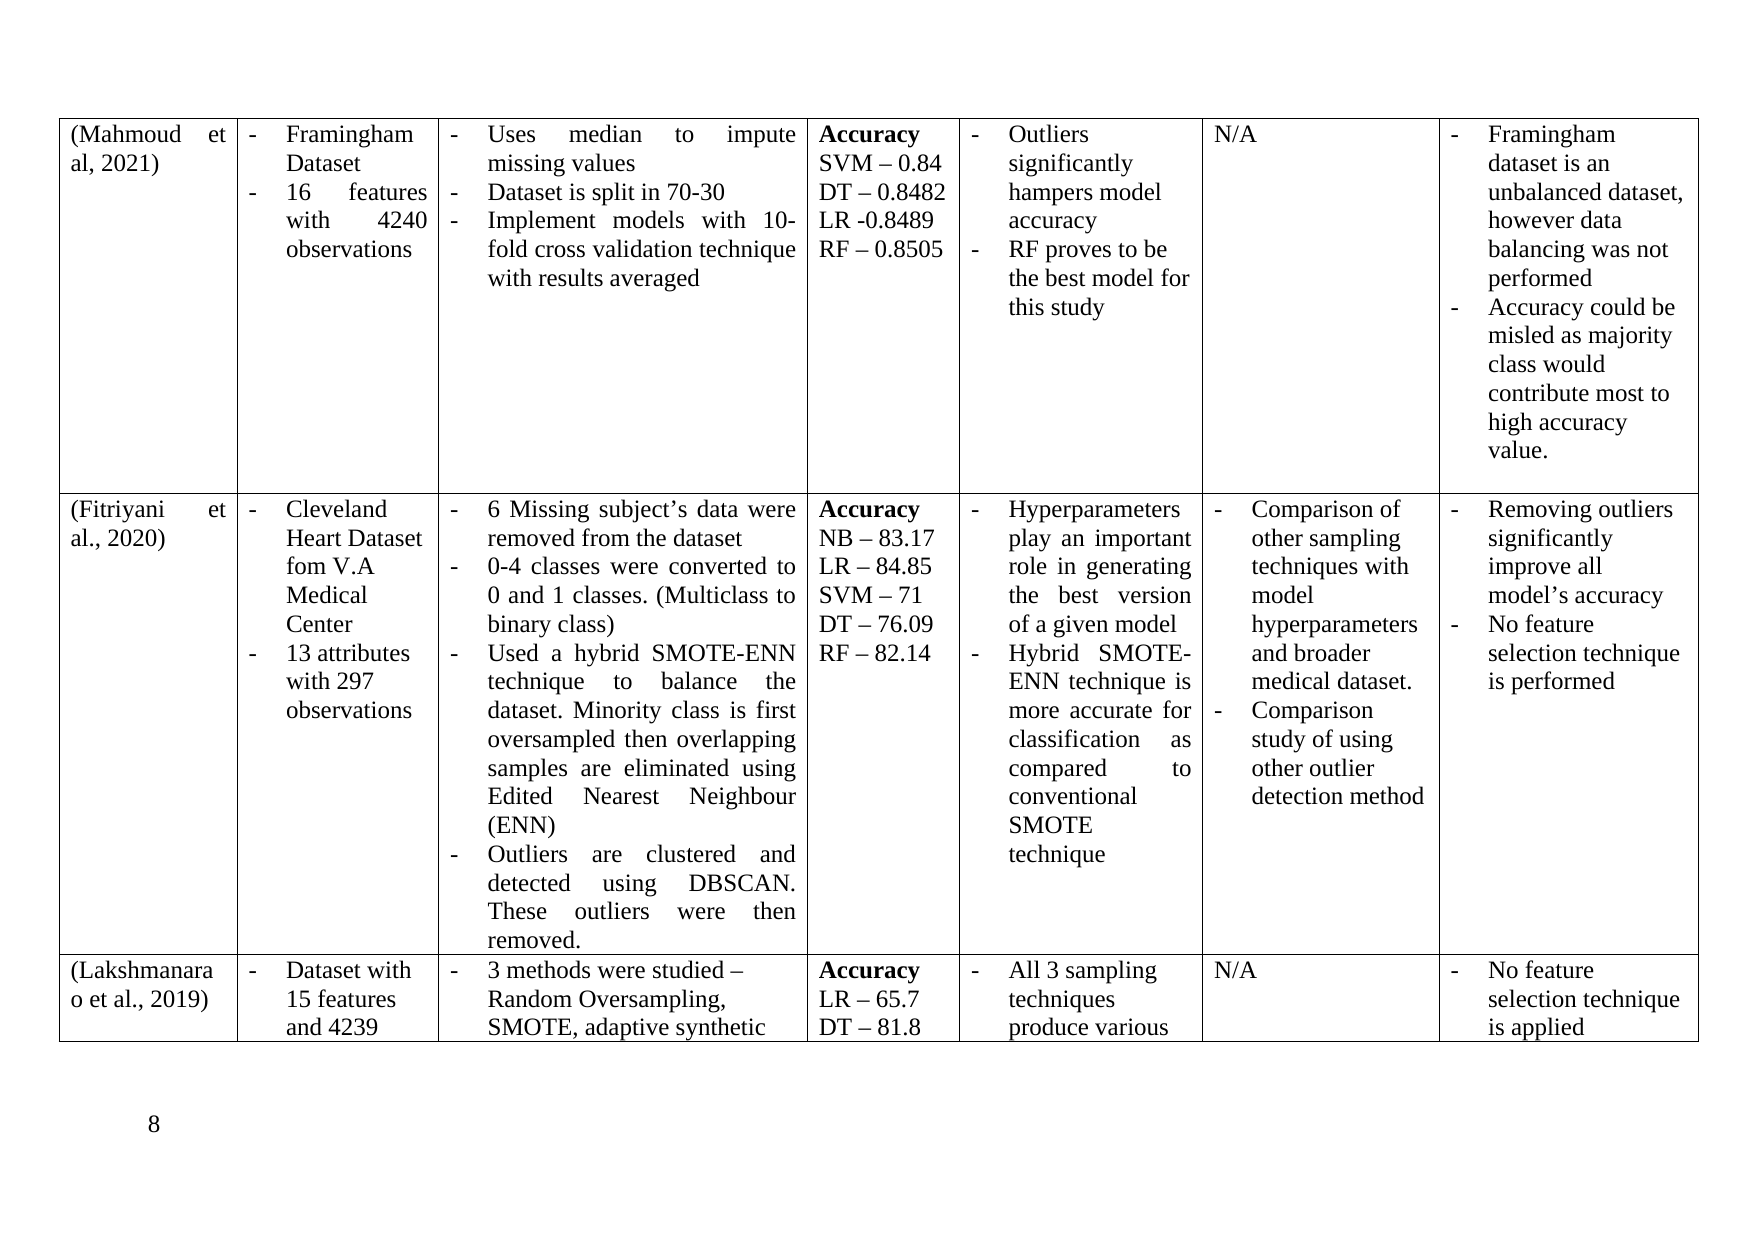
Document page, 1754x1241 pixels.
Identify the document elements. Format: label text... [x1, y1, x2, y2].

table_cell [808, 955, 959, 1041]
table_cell 6 Missing subject’s data were removed from the dataset 0-4 classes were converted to 0 and 1 classes. (Multiclass to binary class) Used a hybrid SMOTE-ENN technique to balance the dataset. Minority class is first oversampled then overlapping samples are eliminated using Edited Nearest Neighbour (ENN) Outliers are clustered and detected using DBSCAN. These outliers were then removed. [439, 494, 807, 954]
table_cell Removing outliers significantly improve all model’s accuracy No feature selection technique is performed [1440, 494, 1698, 954]
table_cell (Fitriyani et al., 2020) [60, 494, 237, 954]
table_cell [439, 955, 807, 1041]
table_cell N/A [1203, 119, 1439, 493]
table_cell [60, 955, 237, 1041]
table_cell Accuracy NB – 83.17 LR – 84.85 SVM – 71 DT – 76.09 RF – 82.14 [808, 494, 959, 954]
table_cell Cleveland Heart Dataset fom V.A Medical Center 13 attributes with 297 observations [238, 494, 438, 954]
table_cell N/A [1203, 955, 1439, 1041]
table_cell Outliers significantly hampers model accuracy RF proves to be the best model for this study [960, 119, 1202, 493]
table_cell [960, 955, 1202, 1041]
table_cell (Mahmoud et al, 2021) [60, 119, 237, 493]
table_cell Comparison of other sampling techniques with model hyperparameters and broader medical dataset. Comparison study of using other outlier detection method [1203, 494, 1439, 954]
table_cell Uses median to impute missing values Dataset is split in 70-30 Implement models with 10-fold cross validation technique with results averaged [439, 119, 807, 493]
table_cell Framingham dataset is an unbalanced dataset, however data balancing was not performed Accuracy could be misled as majority class would contribute most to high accuracy value. [1440, 119, 1698, 493]
table_cell Hyperparameters play an important role in generating the best version of a given model Hybrid SMOTE-ENN technique is more accurate for classification as compared to conventional SMOTE technique [960, 494, 1202, 954]
table_cell Framingham Dataset 16 features with 4240 observations [238, 119, 438, 493]
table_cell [238, 955, 438, 1041]
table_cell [1440, 955, 1698, 1041]
table_cell Accuracy SVM – 0.84 DT – 0.8482 LR -0.8489 RF – 0.8505 [808, 119, 959, 493]
